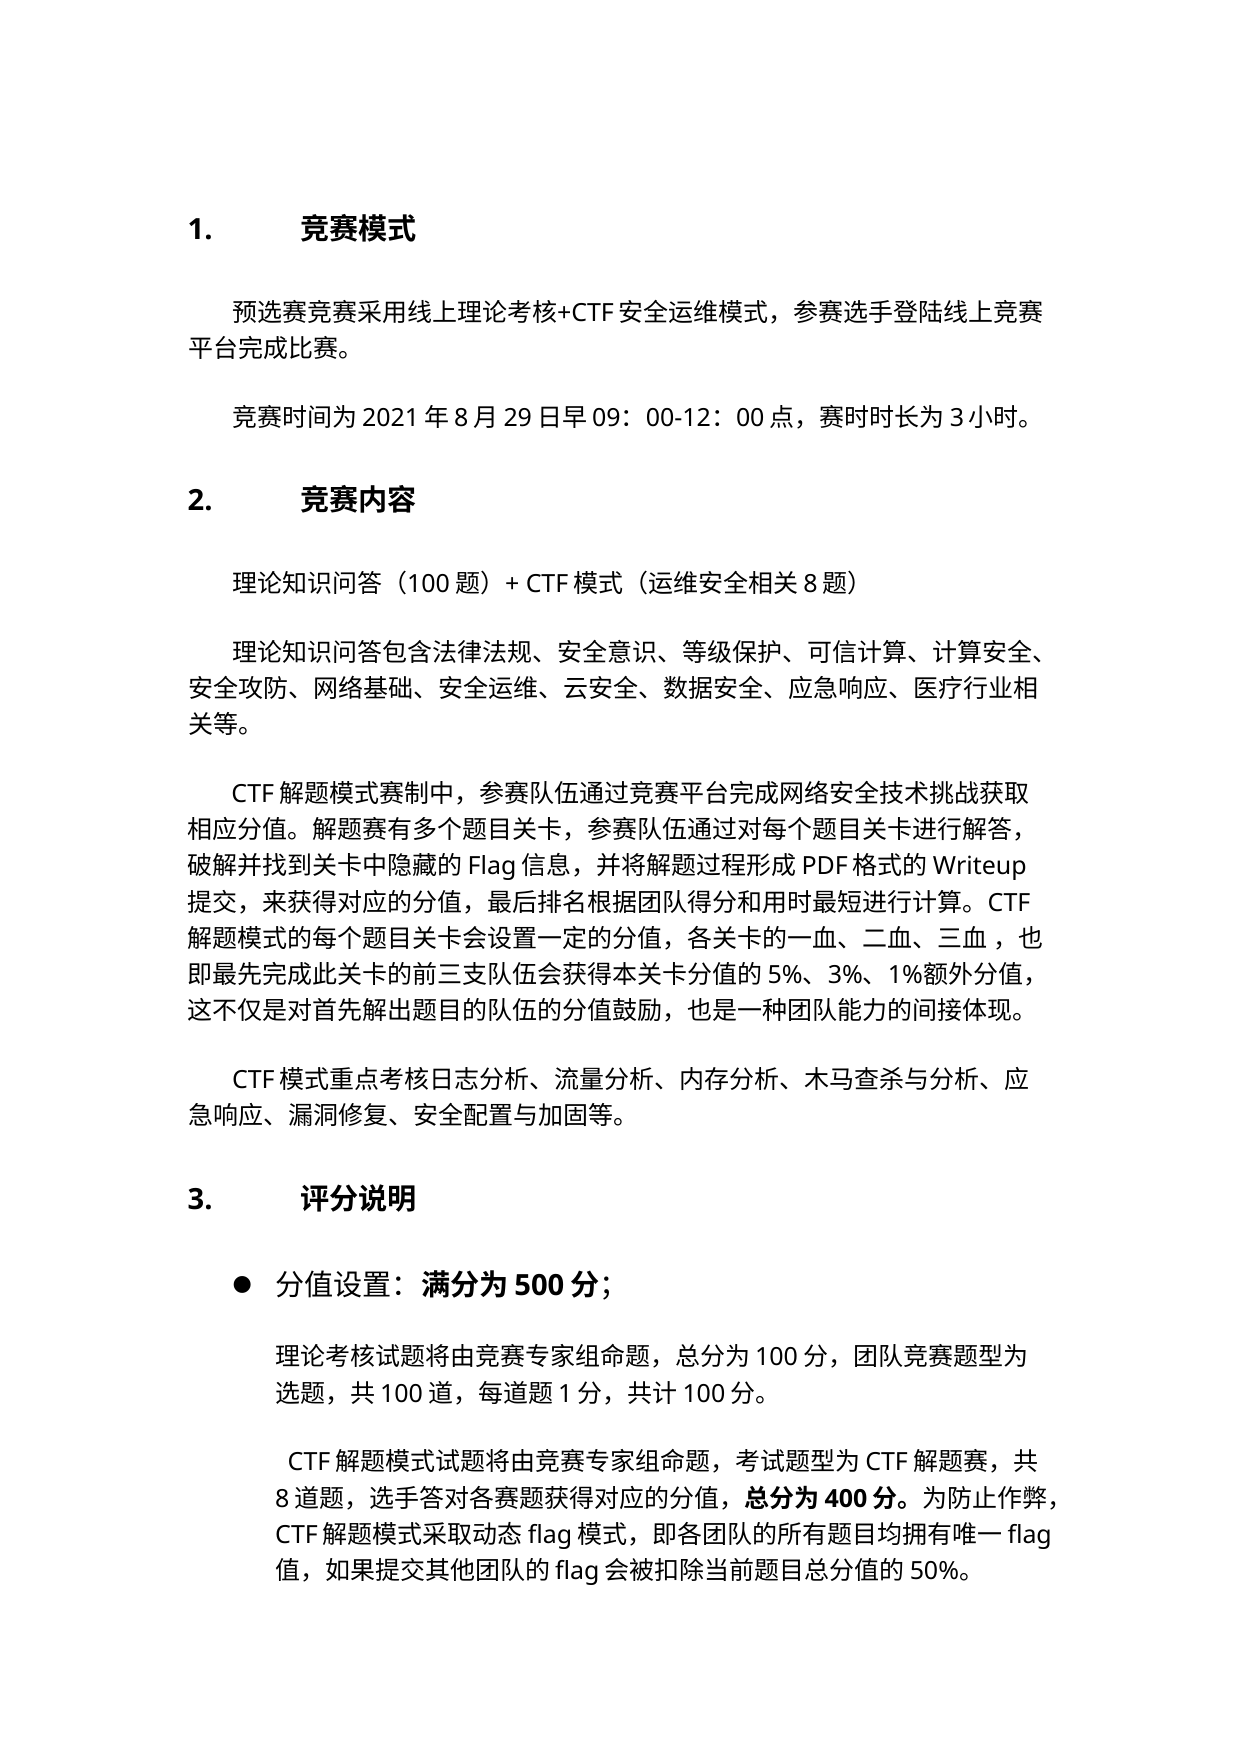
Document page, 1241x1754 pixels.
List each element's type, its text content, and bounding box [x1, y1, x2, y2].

list 分值设置：满分为500分； [231, 1262, 1053, 1304]
text CTF解题模式试题将由竞赛专家组命题，考试题型为CTF解题赛，共8道题，选手答对各赛题获得对应的分值，总分为400分。为防止作弊，CTF解题模式采取动态flag模式，即各团队的所有题目均拥有唯一flag值，如果提交其他团队的flag会被扣除当前题目总分值的50%。 [275, 1442, 1053, 1587]
text 理论知识问答包含法律法规、安全意识、等级保护、可信计算、计算安全、安全攻防、网络基础、安全运维、云安全、数据安全、应急响应、医疗行业相关等。 [188, 632, 1053, 741]
text 预选赛竞赛采用线上理论考核+CTF安全运维模式，参赛选手登陆线上竞赛平台完成比赛。 [188, 292, 1053, 364]
text CTF解题模式赛制中，参赛队伍通过竞赛平台完成网络安全技术挑战获取相应分值。解题赛有多个题目关卡，参赛队伍通过对每个题目关卡进行解答，破解并找到关卡中隐藏的Flag信息，并将解题过程形成PDF格式的Writeup提交，来获得对应的分值，最后排名根据团队得分和用时最短进行计算。CTF解题模式的每个题目关卡会设置一定的分值，各关卡的一血、二血、三血 ，也即最先完成此关卡的前三支队伍会获得本关卡分值的5%、3%、1%额外分值，这不仅是对首先解出题目的队伍的分值鼓励，也是一种团队能力的间接体现。 [187, 773, 1053, 1027]
subtitle 竞赛内容 [187, 466, 1053, 531]
subtitle 竞赛模式 [187, 194, 1053, 259]
text CTF模式重点考核日志分析、流量分析、内存分析、木马查杀与分析、应急响应、漏洞修复、安全配置与加固等。 [188, 1059, 1053, 1132]
text 理论考核试题将由竞赛专家组命题，总分为100分，团队竞赛题型为选题，共100道，每道题1分，共计100分。 [275, 1337, 1053, 1409]
text 理论知识问答（100题）+ CTF模式（运维安全相关8题） [188, 563, 1053, 599]
text 竞赛时间为2021年8月29日早09：00-12：00点，赛时时长为3小时。 [188, 397, 1053, 433]
subtitle 评分说明 [187, 1164, 1053, 1229]
